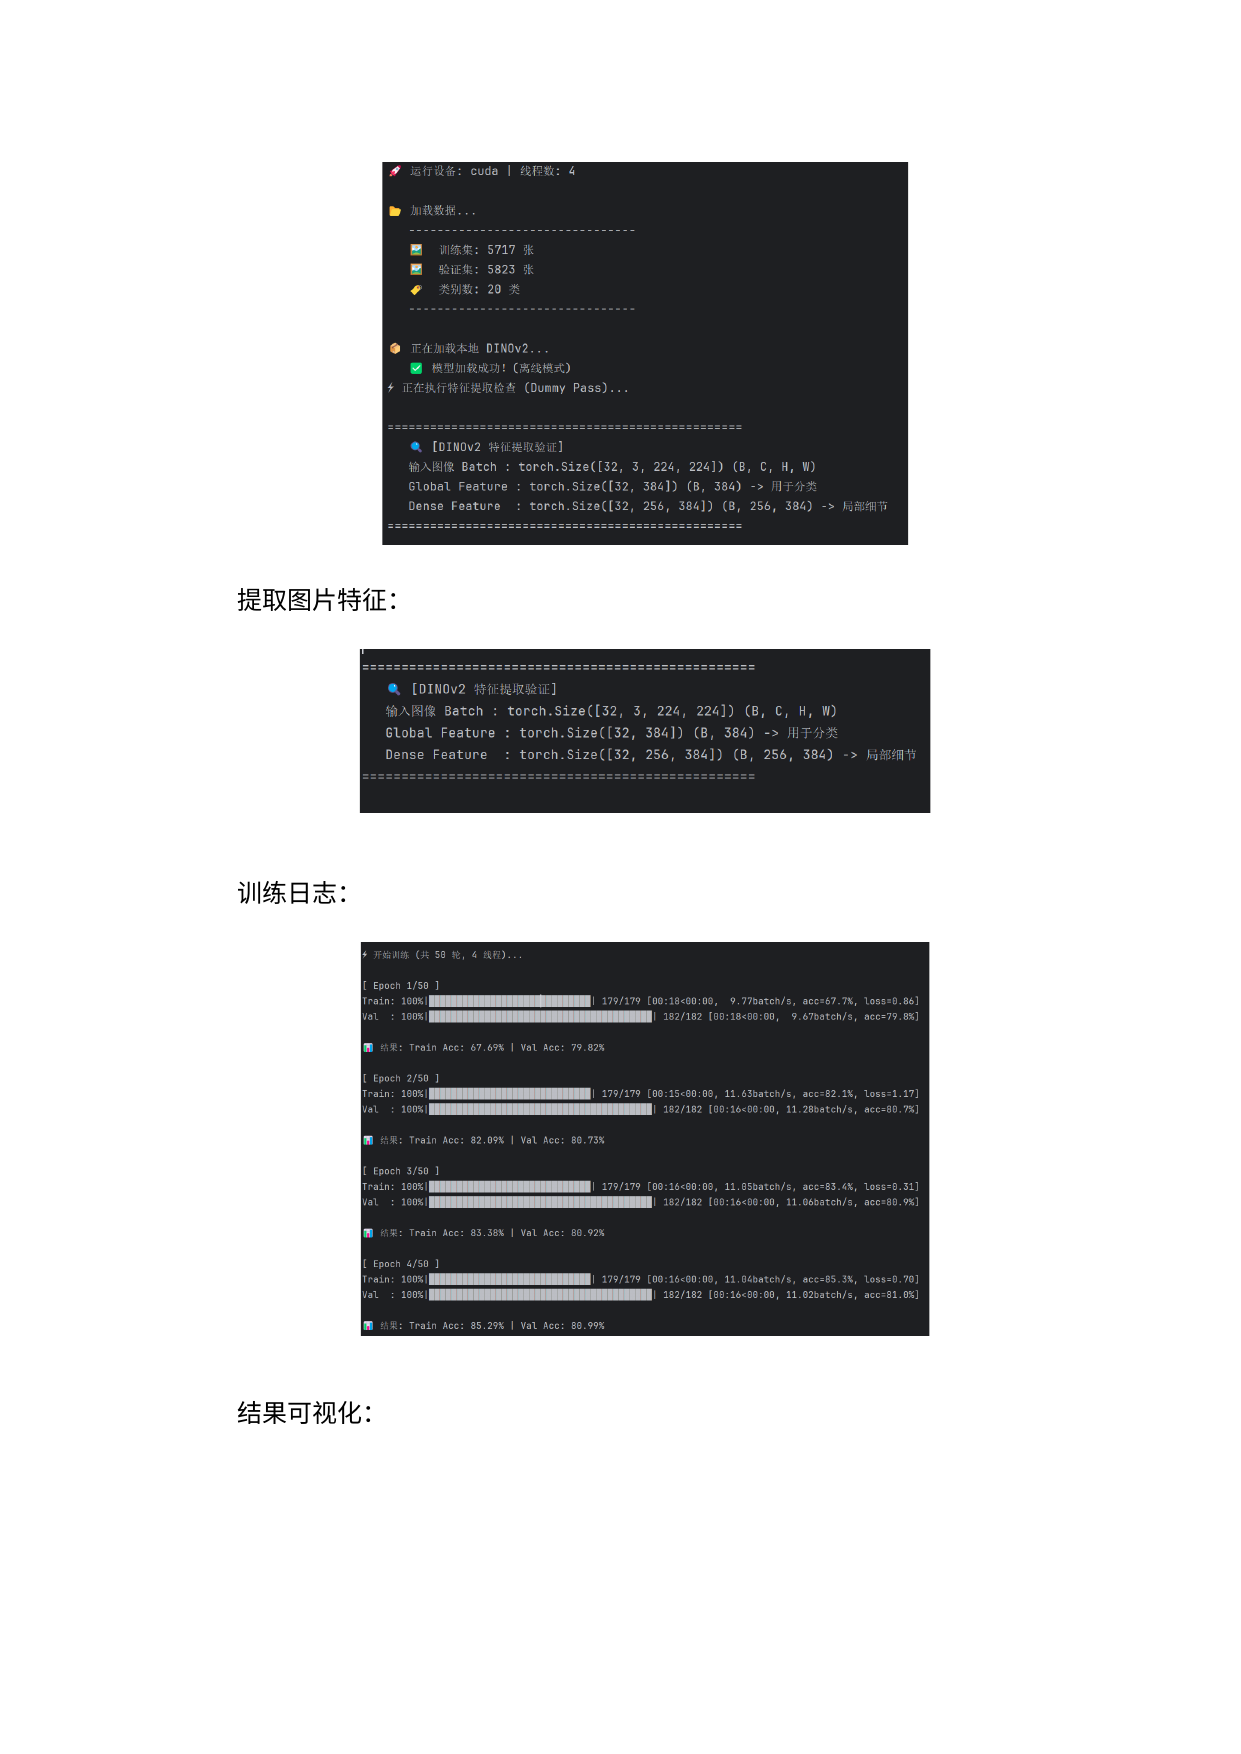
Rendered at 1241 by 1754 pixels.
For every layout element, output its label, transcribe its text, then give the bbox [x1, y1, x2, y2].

picture [382, 162, 909, 545]
picture [360, 942, 930, 1336]
picture [359, 649, 931, 813]
text 结果可视化： [187, 1379, 1053, 1444]
text 训练日志： [187, 859, 1053, 924]
text 提取图片特征： [187, 566, 1053, 631]
